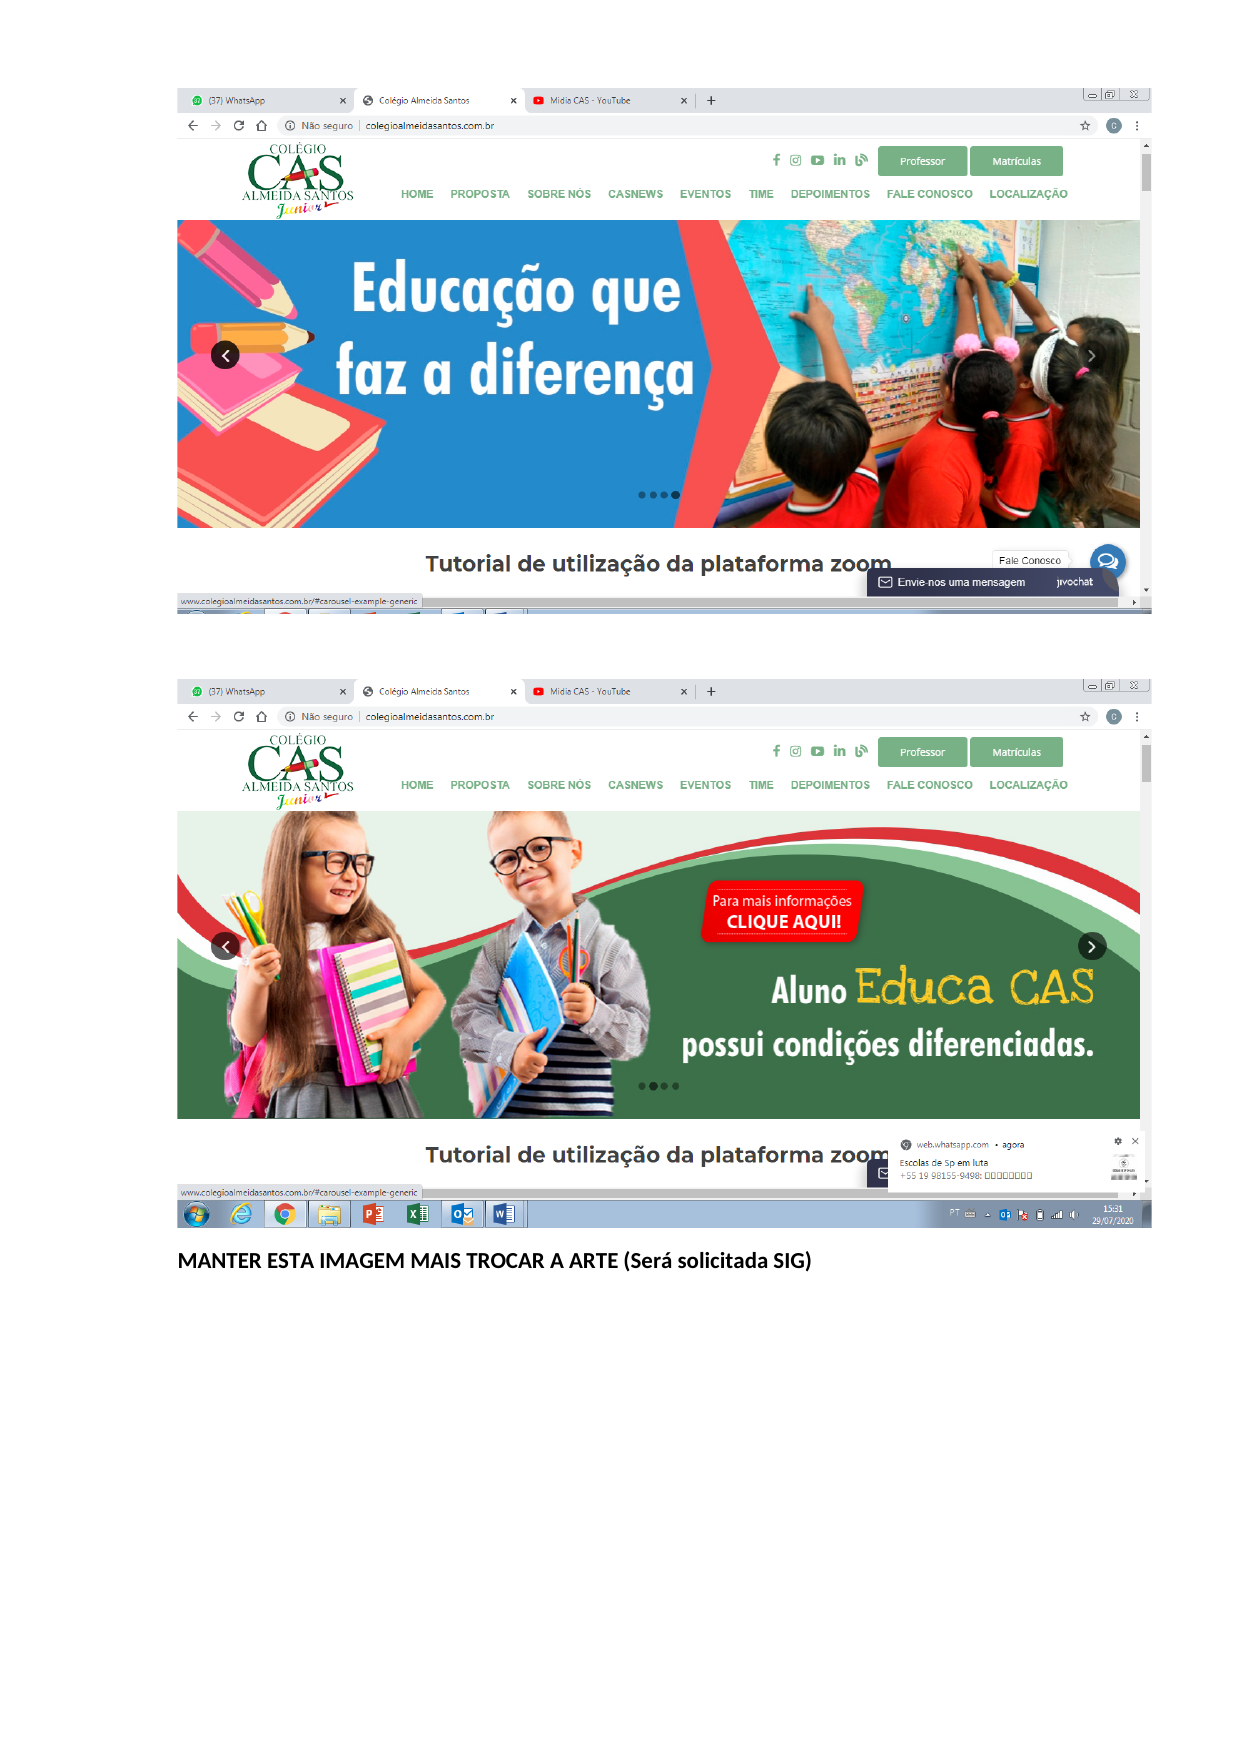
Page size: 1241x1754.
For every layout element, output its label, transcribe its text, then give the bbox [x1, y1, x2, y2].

picture [177, 679, 1152, 1228]
picture [177, 88, 1152, 614]
text MANTER ESTA IMAGEM MAIS TROCAR A ARTE (Será solicitada SIG) [177, 1246, 1152, 1274]
